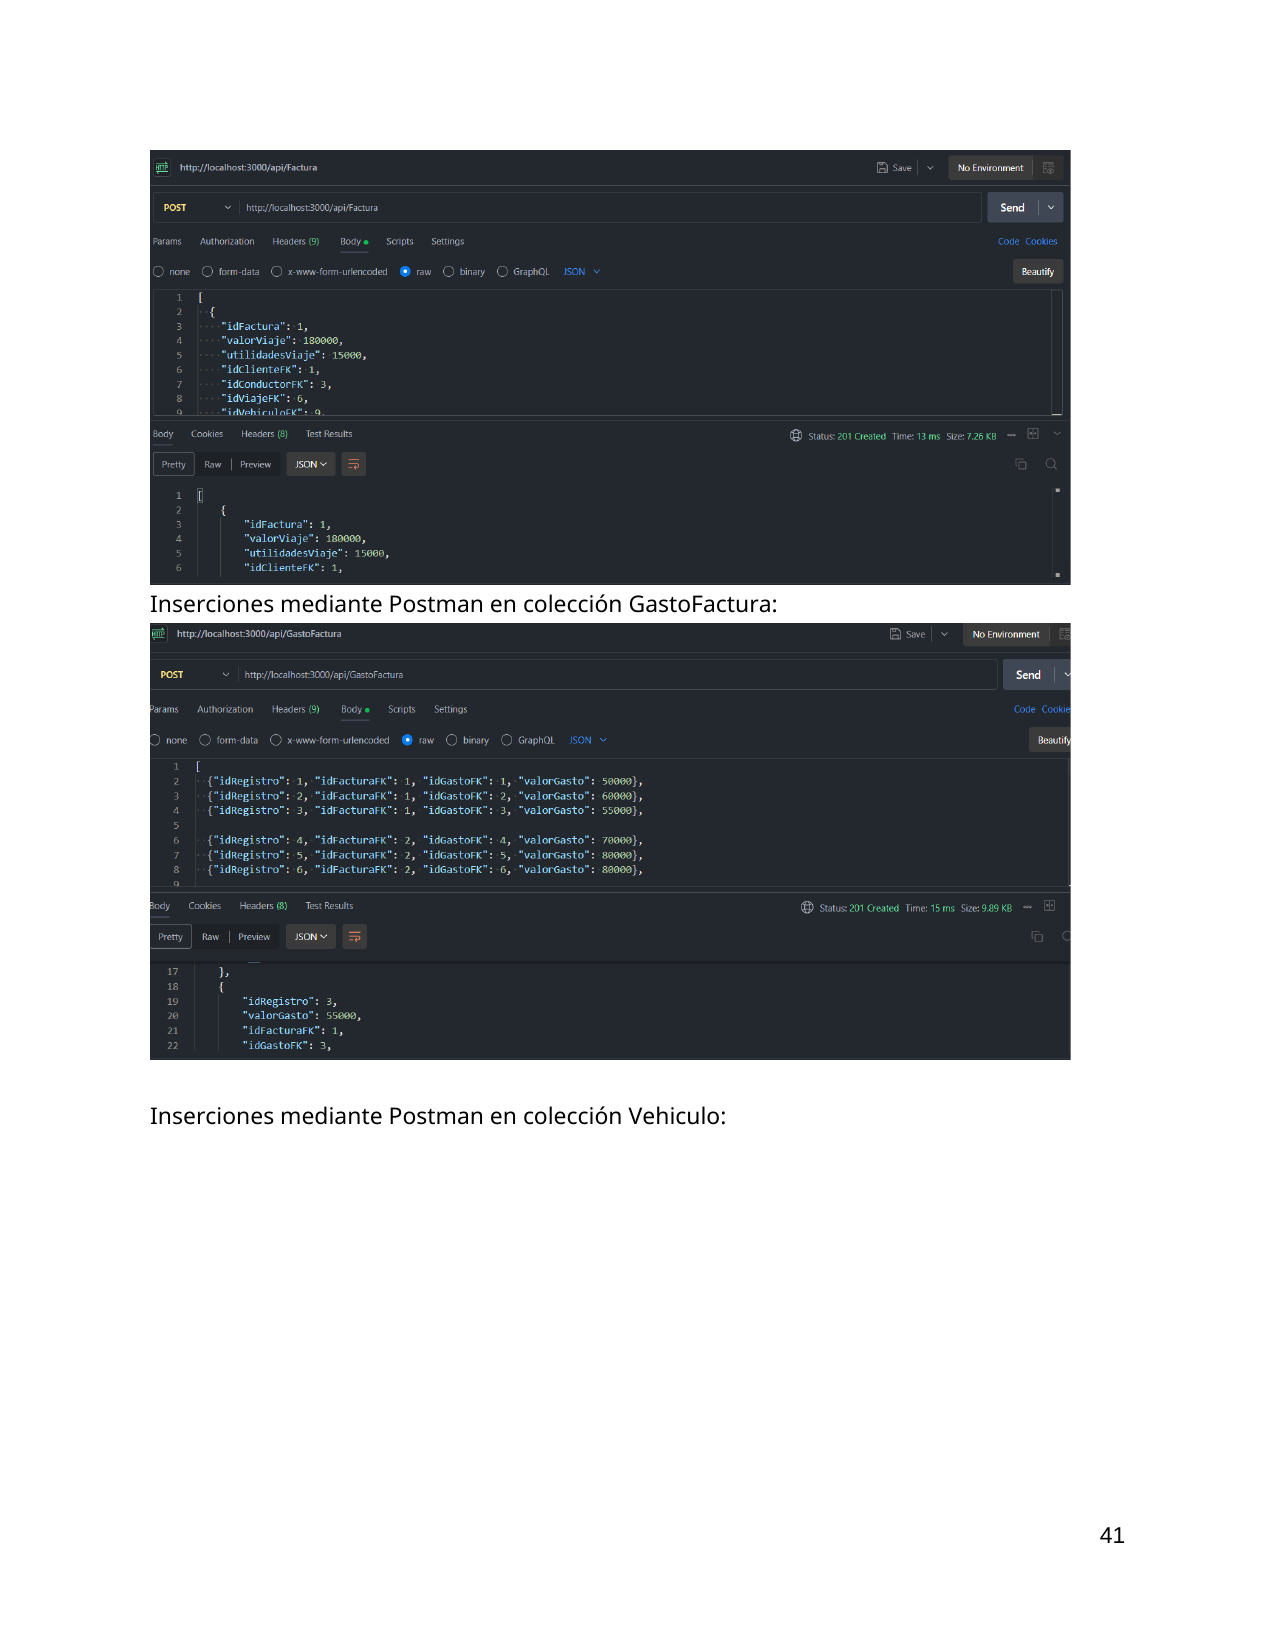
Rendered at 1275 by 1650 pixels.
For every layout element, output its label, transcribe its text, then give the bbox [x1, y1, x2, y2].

text Inserciones mediante Postman en colección Vehiculo: [150, 1100, 1125, 1131]
picture [150, 623, 1071, 1060]
text Inserciones mediante Postman en colección GastoFactura: [150, 588, 1125, 619]
picture [150, 150, 1071, 585]
